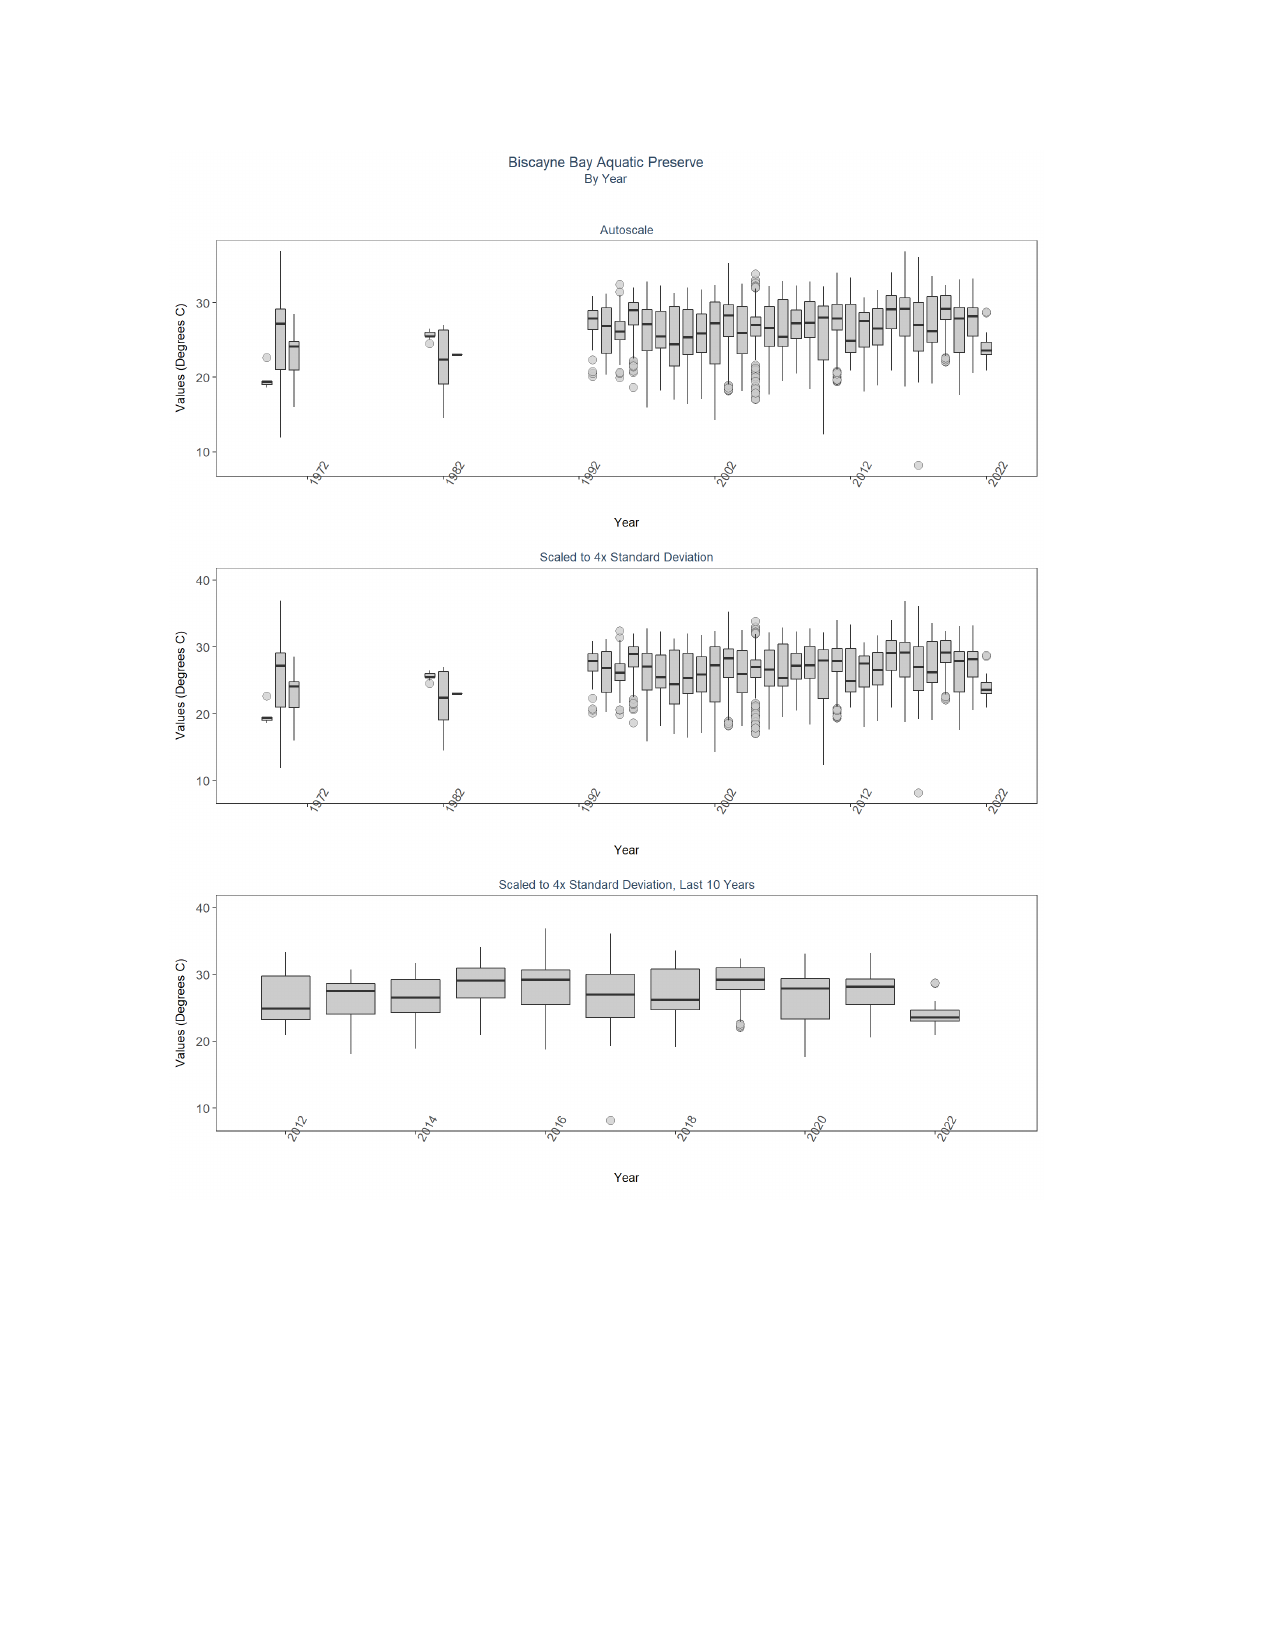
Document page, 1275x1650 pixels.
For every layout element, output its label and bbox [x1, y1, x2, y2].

picture [168, 150, 1044, 1200]
